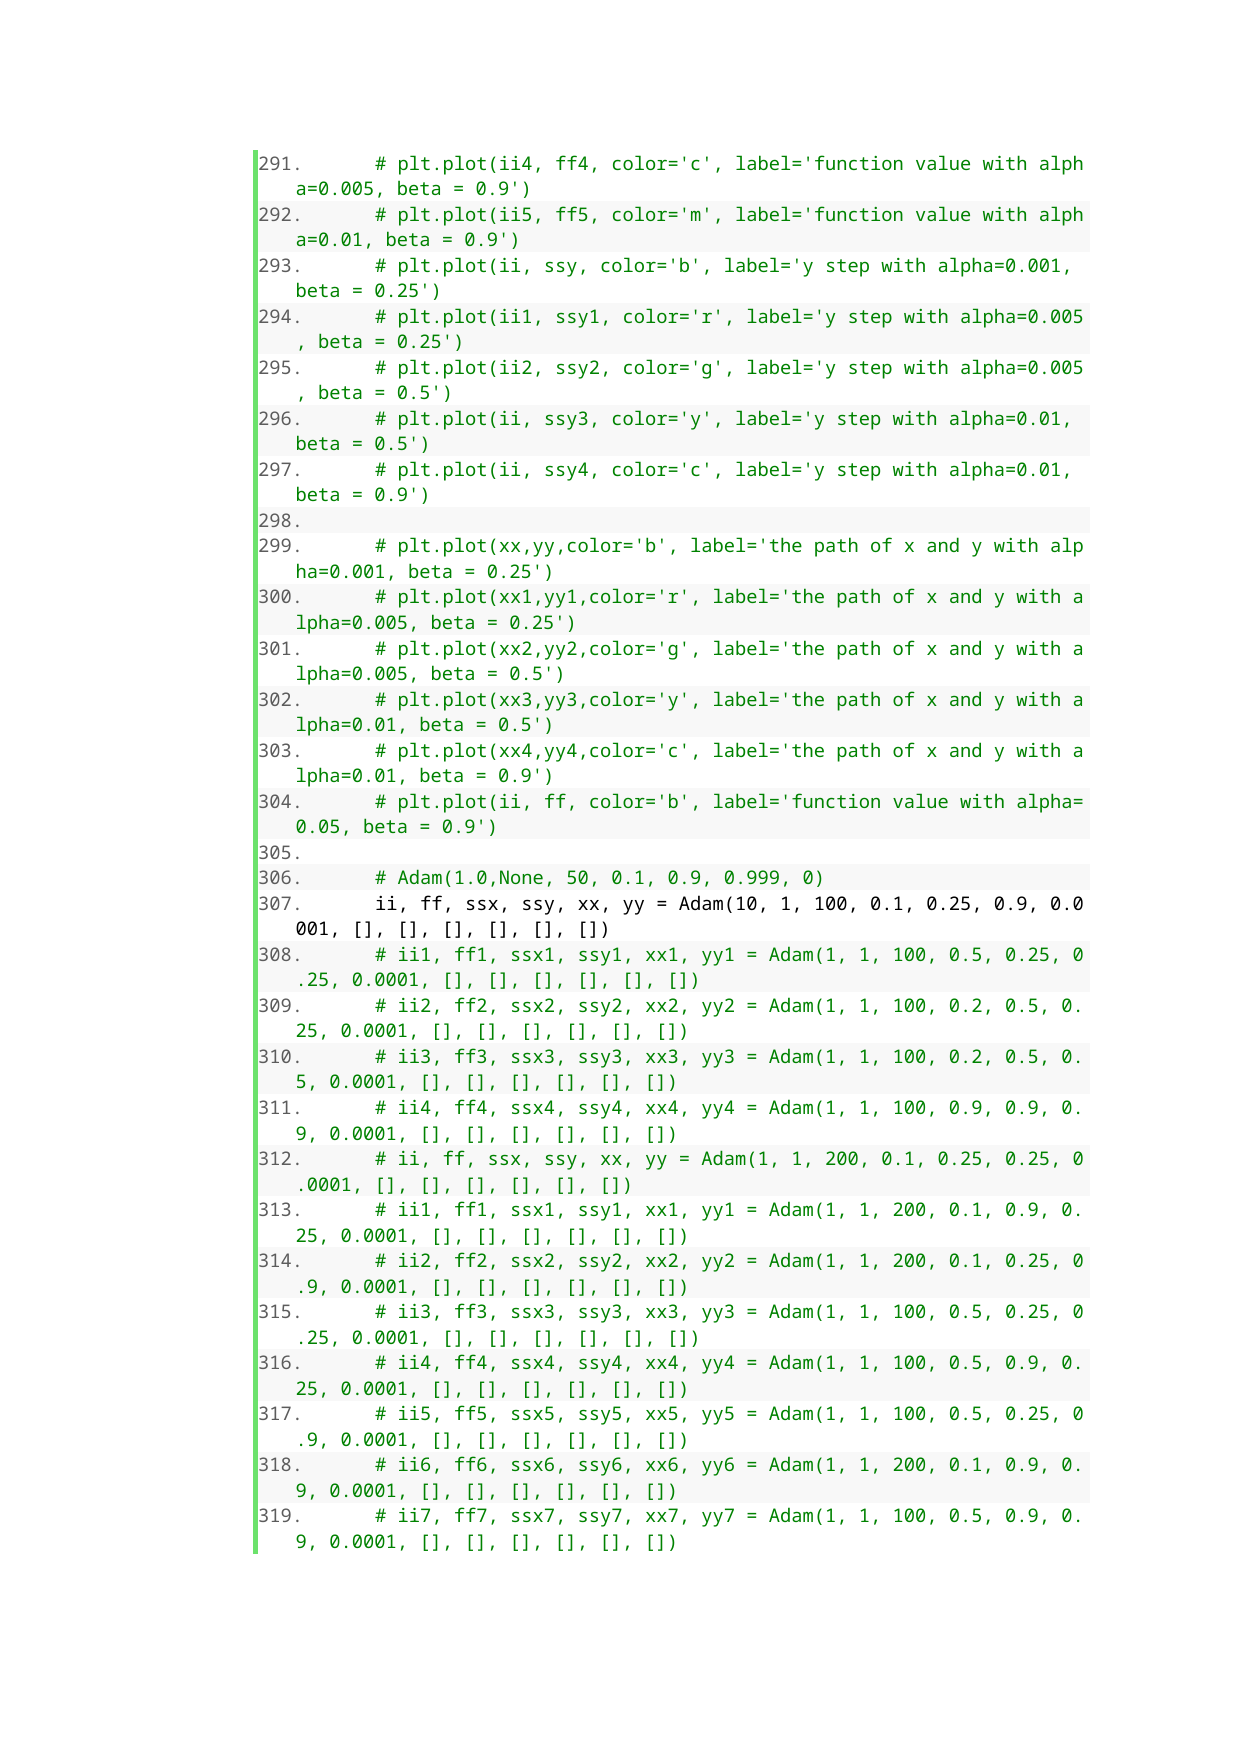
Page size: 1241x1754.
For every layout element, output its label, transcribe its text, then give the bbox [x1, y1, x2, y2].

list # ii3, ff3, ssx3, ssy3, xx3, yy3 = Adam(1, 1, 100, 0.2, 0.5, 0.5, 0.0001, [], [], [], [], [], []) [258, 1043, 1090, 1094]
list # plt.plot(xx2,yy2,color='g', label='the path of x and y with alpha=0.005, beta = 0.5') [258, 635, 1090, 686]
list # ii3, ff3, ssx3, ssy3, xx3, yy3 = Adam(1, 1, 100, 0.5, 0.25, 0.25, 0.0001, [], [], [], [], [], []) [258, 1298, 1090, 1349]
list # plt.plot(ii1, ssy1, color='r', label='y step with alpha=0.005, beta = 0.25') [258, 303, 1090, 354]
list # plt.plot(xx4,yy4,color='c', label='the path of x and y with alpha=0.01, beta = 0.9') [258, 737, 1090, 788]
list # ii5, ff5, ssx5, ssy5, xx5, yy5 = Adam(1, 1, 100, 0.5, 0.25, 0.9, 0.0001, [], [], [], [], [], []) [258, 1401, 1090, 1452]
list # ii2, ff2, ssx2, ssy2, xx2, yy2 = Adam(1, 1, 200, 0.1, 0.25, 0.9, 0.0001, [], [], [], [], [], []) [258, 1247, 1090, 1298]
list # plt.plot(ii4, ff4, color='c', label='function value with alpha=0.005, beta = 0.9') [258, 150, 1090, 201]
list # ii4, ff4, ssx4, ssy4, xx4, yy4 = Adam(1, 1, 100, 0.5, 0.9, 0.25, 0.0001, [], [], [], [], [], []) [258, 1349, 1090, 1401]
list # ii7, ff7, ssx7, ssy7, xx7, yy7 = Adam(1, 1, 100, 0.5, 0.9, 0.9, 0.0001, [], [], [], [], [], []) [258, 1503, 1090, 1554]
list # plt.plot(ii, ssy3, color='y', label='y step with alpha=0.01, beta = 0.5') [258, 405, 1090, 456]
list # plt.plot(ii, ssy, color='b', label='y step with alpha=0.001, beta = 0.25') [258, 252, 1090, 303]
list # plt.plot(ii2, ssy2, color='g', label='y step with alpha=0.005, beta = 0.5') [258, 354, 1090, 405]
list # plt.plot(xx1,yy1,color='r', label='the path of x and y with alpha=0.005, beta = 0.25') [258, 584, 1090, 635]
list # plt.plot(xx,yy,color='b', label='the path of x and y with alpha=0.001, beta = 0.25') [258, 533, 1090, 584]
list # ii4, ff4, ssx4, ssy4, xx4, yy4 = Adam(1, 1, 100, 0.9, 0.9, 0.9, 0.0001, [], [], [], [], [], []) [258, 1094, 1090, 1145]
list # ii1, ff1, ssx1, ssy1, xx1, yy1 = Adam(1, 1, 100, 0.5, 0.25, 0.25, 0.0001, [], [], [], [], [], []) [258, 941, 1090, 992]
list ii, ff, ssx, ssy, xx, yy = Adam(10, 1, 100, 0.1, 0.25, 0.9, 0.0001, [], [], [], [], [], []) [258, 890, 1090, 941]
list # ii, ff, ssx, ssy, xx, yy = Adam(1, 1, 200, 0.1, 0.25, 0.25, 0.0001, [], [], [], [], [], []) [258, 1145, 1090, 1196]
list # ii1, ff1, ssx1, ssy1, xx1, yy1 = Adam(1, 1, 200, 0.1, 0.9, 0.25, 0.0001, [], [], [], [], [], []) [258, 1196, 1090, 1247]
list # plt.plot(ii5, ff5, color='m', label='function value with alpha=0.01, beta = 0.9') [258, 201, 1090, 252]
list # Adam(1.0,None, 50, 0.1, 0.9, 0.999, 0) [258, 864, 1090, 890]
list # plt.plot(xx3,yy3,color='y', label='the path of x and y with alpha=0.01, beta = 0.5') [258, 686, 1090, 737]
list # plt.plot(ii, ssy4, color='c', label='y step with alpha=0.01, beta = 0.9') [258, 456, 1090, 507]
list # ii6, ff6, ssx6, ssy6, xx6, yy6 = Adam(1, 1, 200, 0.1, 0.9, 0.9, 0.0001, [], [], [], [], [], []) [258, 1452, 1090, 1503]
list # ii2, ff2, ssx2, ssy2, xx2, yy2 = Adam(1, 1, 100, 0.2, 0.5, 0.25, 0.0001, [], [], [], [], [], []) [258, 992, 1090, 1043]
list # plt.plot(ii, ff, color='b', label='function value with alpha=0.05, beta = 0.9') [258, 788, 1090, 839]
